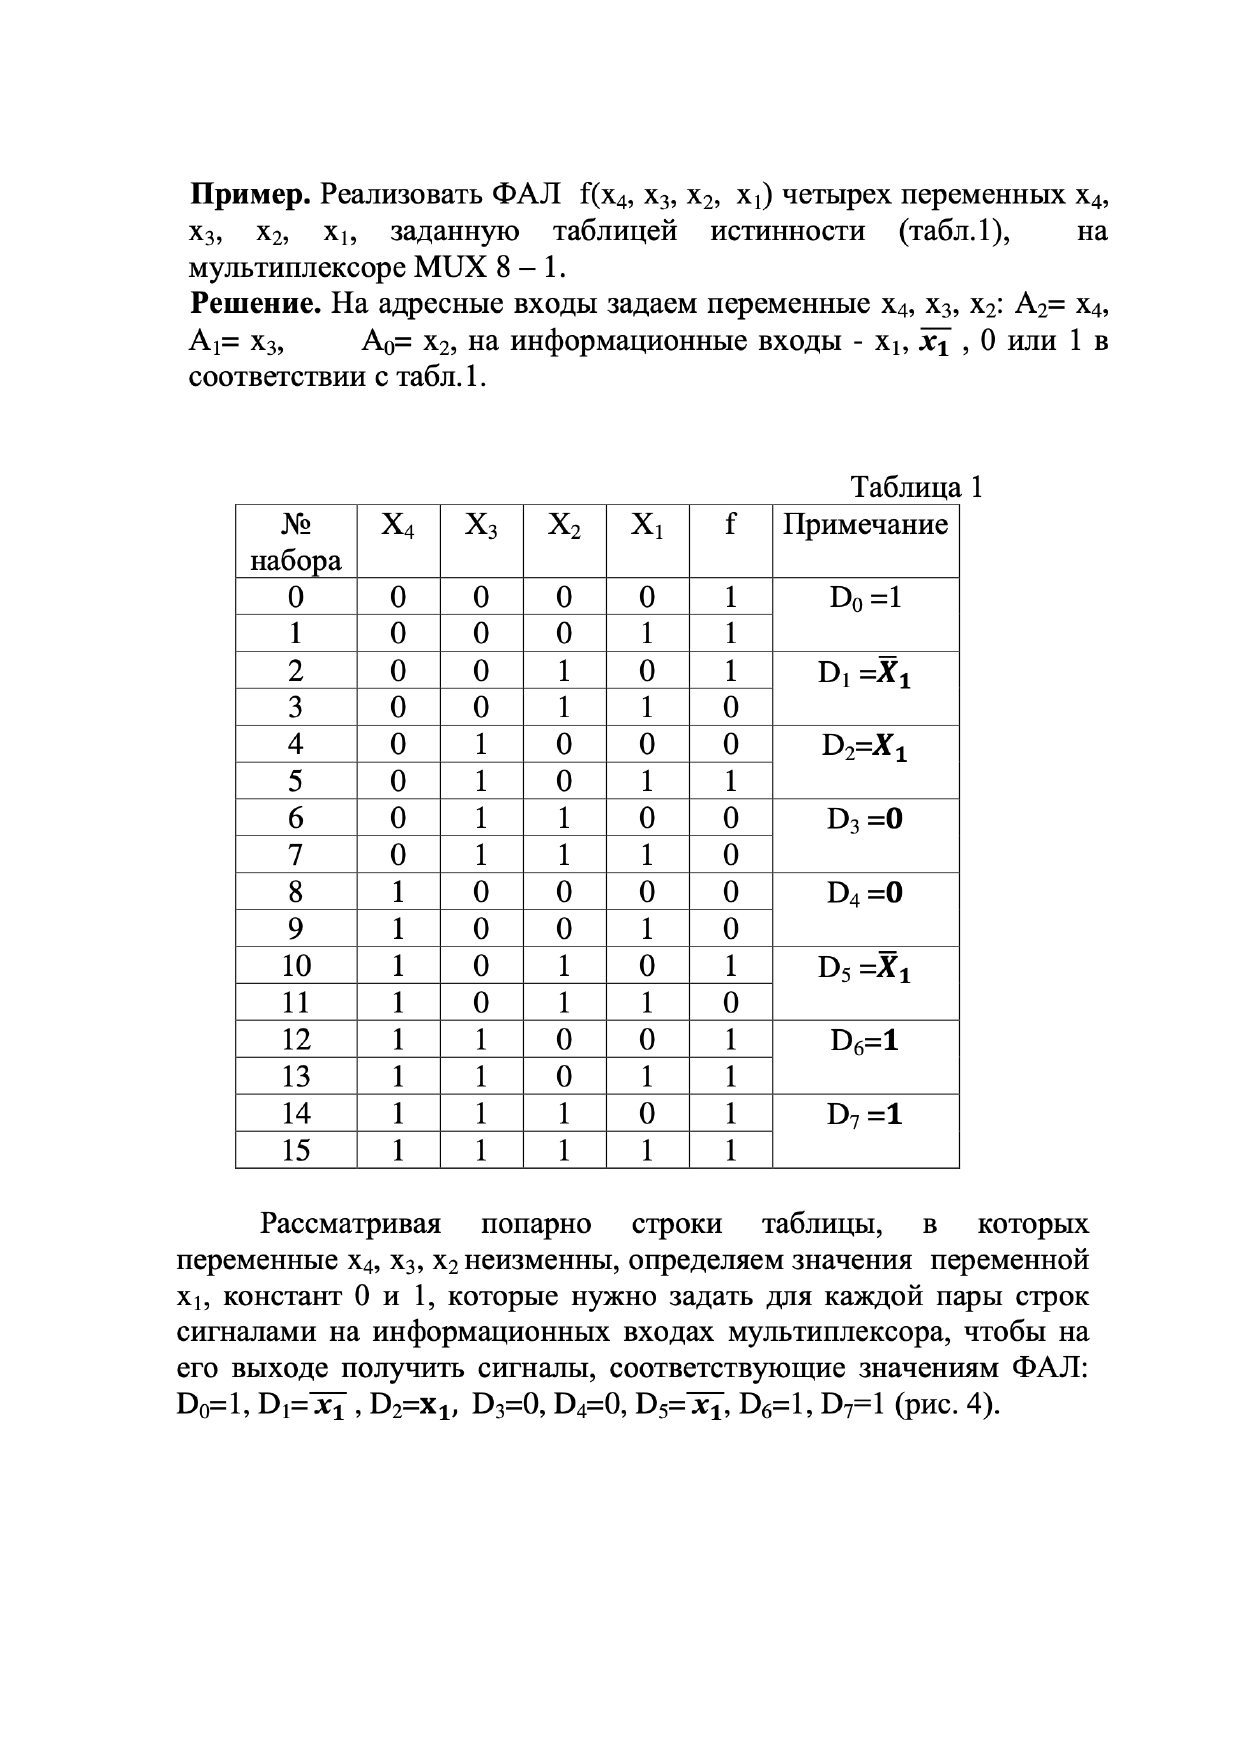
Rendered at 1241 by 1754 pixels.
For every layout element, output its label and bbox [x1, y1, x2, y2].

picture [177, 149, 1148, 469]
picture [160, 472, 1129, 1439]
